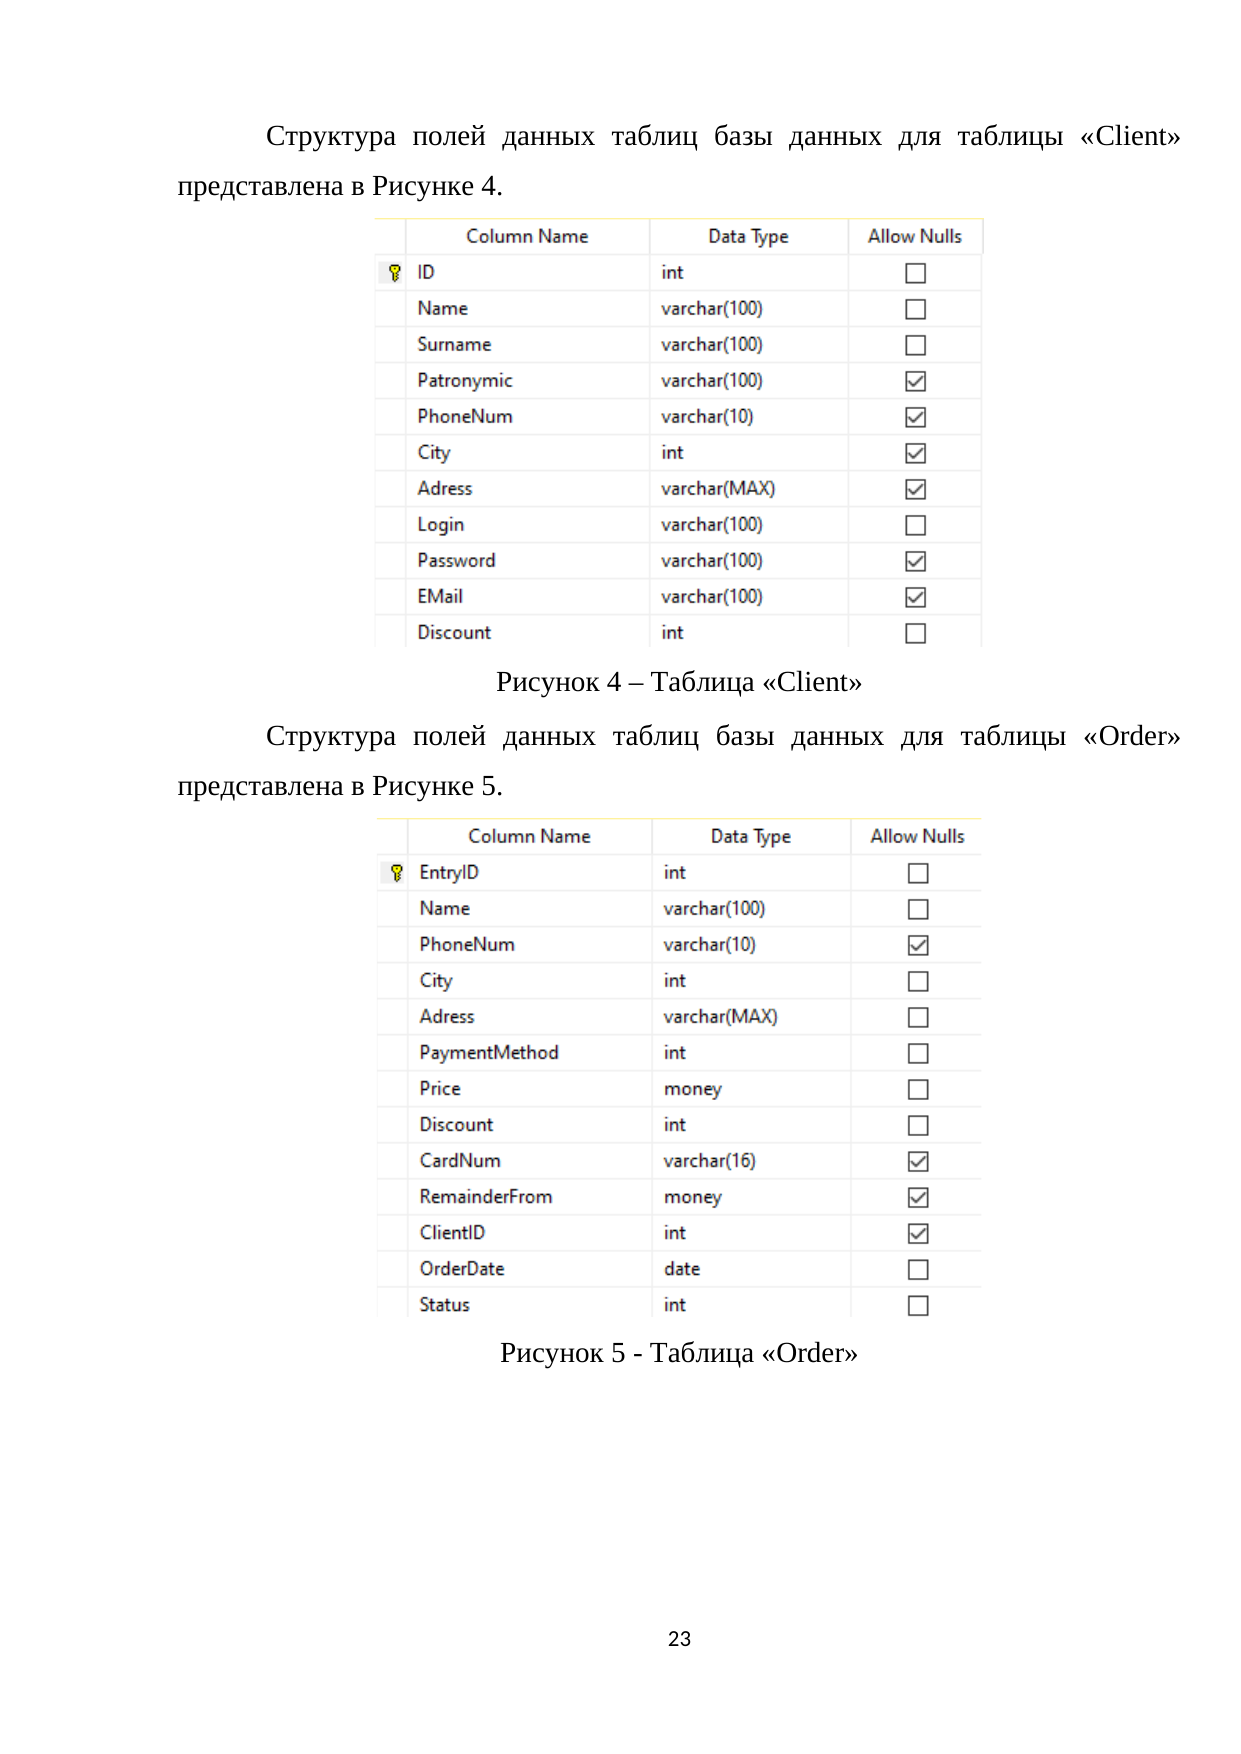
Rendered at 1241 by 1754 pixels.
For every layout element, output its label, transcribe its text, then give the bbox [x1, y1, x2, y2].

text Структура полей данных таблиц базы данных для таблицы «Client» представлена в Рисунке 4. [177, 118, 1181, 202]
text Рисунок 5 - Таблица «Order» [177, 1335, 1181, 1369]
picture [374, 218, 984, 647]
text Рисунок 4 – Таблица «Client» [177, 664, 1181, 697]
text Структура полей данных таблиц базы данных для таблицы «Order» представлена в Рисунке 5. [177, 718, 1181, 802]
picture [376, 818, 982, 1317]
